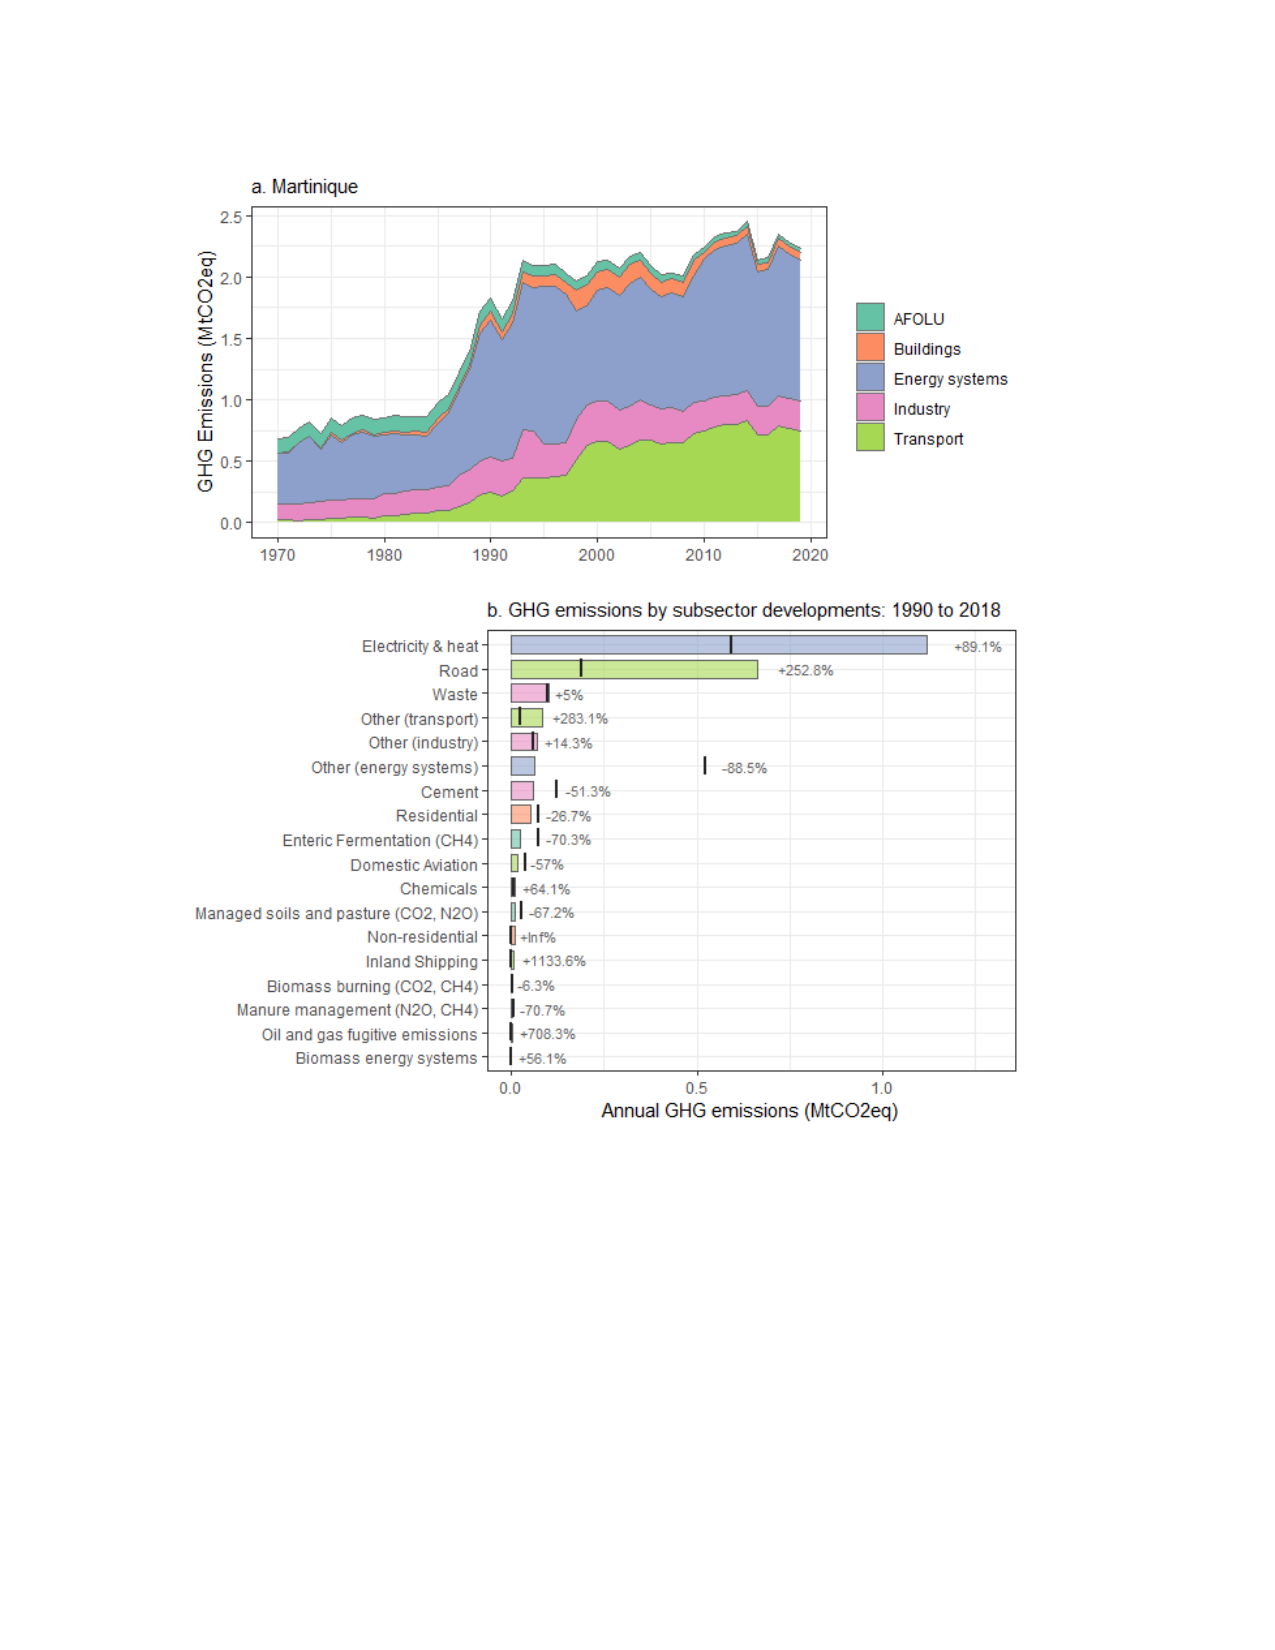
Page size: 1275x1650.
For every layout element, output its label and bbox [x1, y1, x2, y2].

picture [168, 150, 1044, 1150]
